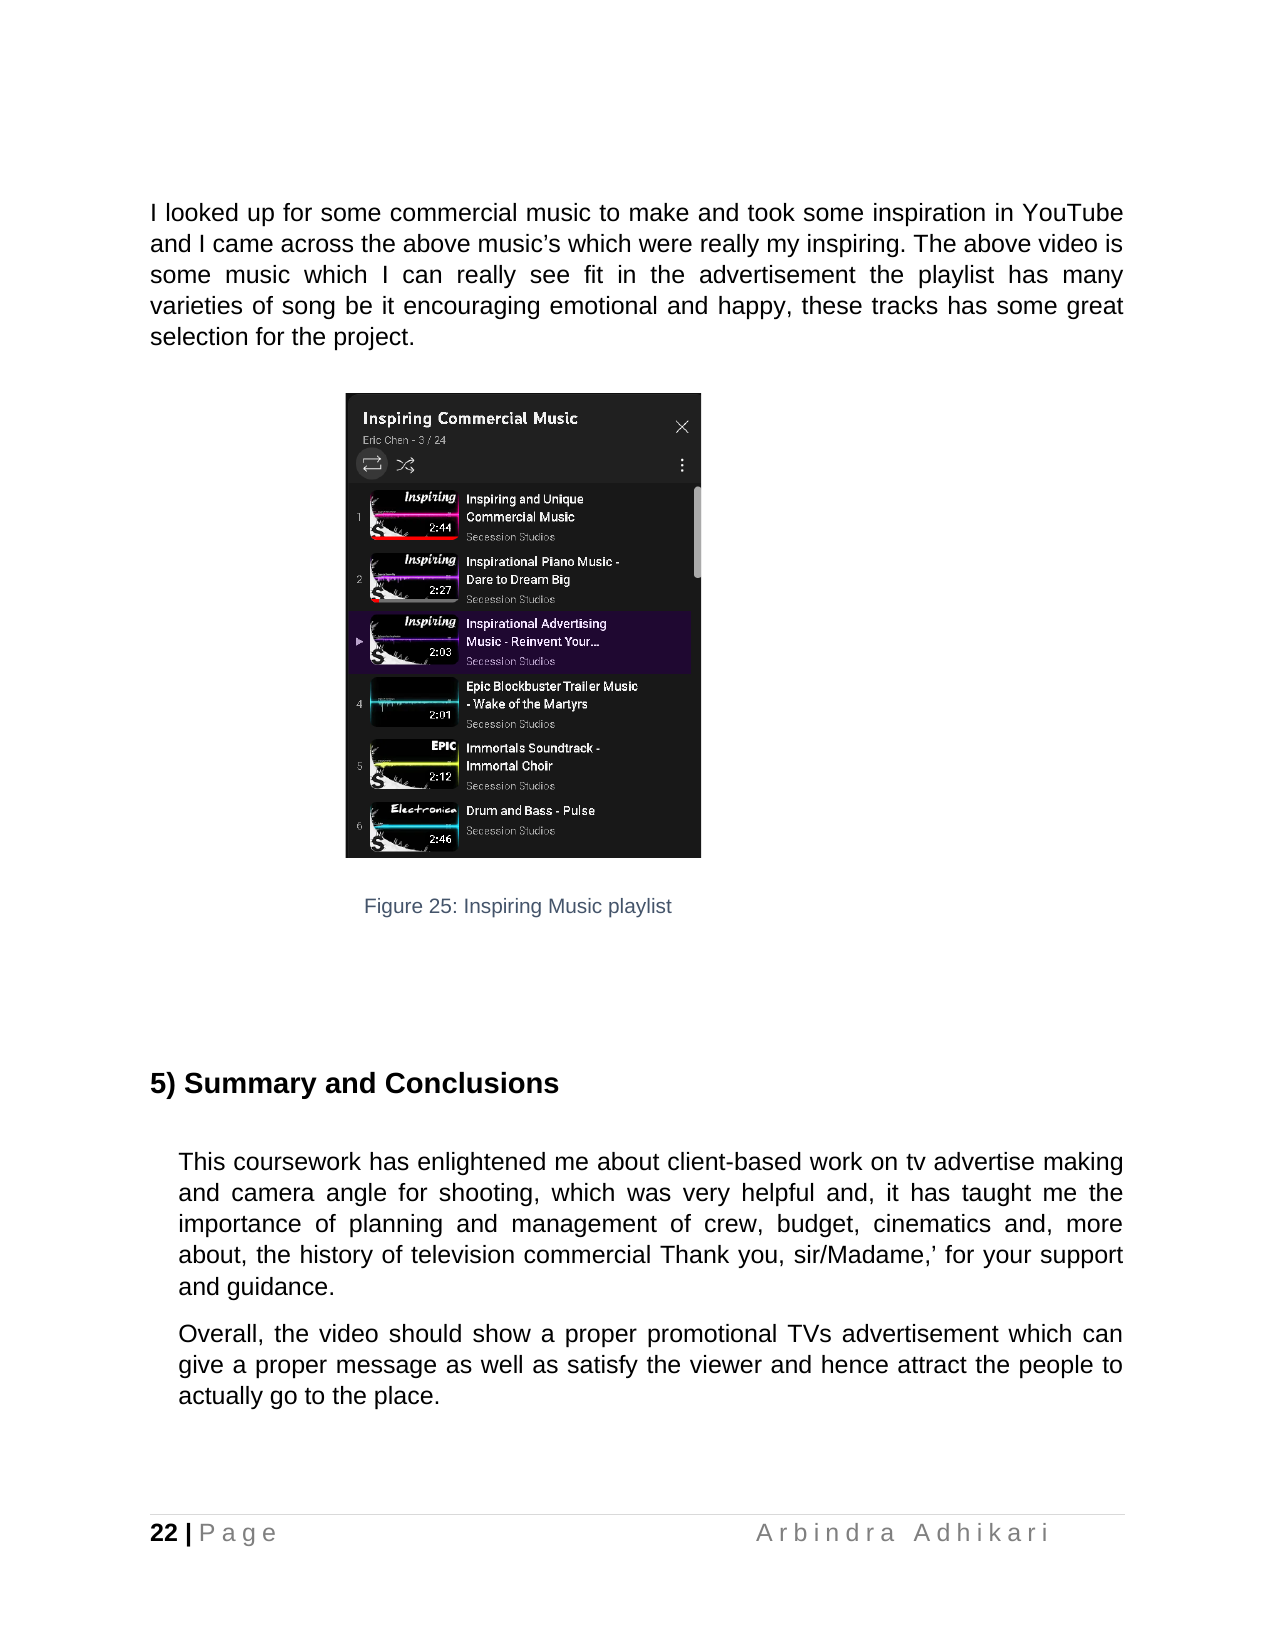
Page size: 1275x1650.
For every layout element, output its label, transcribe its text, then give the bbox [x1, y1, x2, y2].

subtitle 5) Summary and Conclusions [150, 1021, 1125, 1099]
text This coursework has enlightened me about client-based work on tv advertise making and camera angle for shooting, which was very helpful and, it has taught me the importance of planning and management of crew, budget, cinematics and, more about, the history of television commercial Thank you, sir/Madame,’ for your support and guidance. [178, 1147, 1125, 1300]
picture [344, 393, 701, 856]
text I looked up for some commercial music to make and took some inspiration in YouTube and I came across the above music’s which were really my inspiring. The above video is some music which I can really see fit in the advertisement the playlist has many varieties of song be it encouraging emotional and happy, these tracks has some great selection for the project. [150, 198, 1125, 351]
text Overall, the video should show a proper promotional TVs advertisement which can give a proper message as well as satisfy the viewer and hence attract the people to actually go to the place. [178, 1319, 1125, 1410]
text Figure 25: Inspiring Music playlist [150, 894, 1125, 918]
